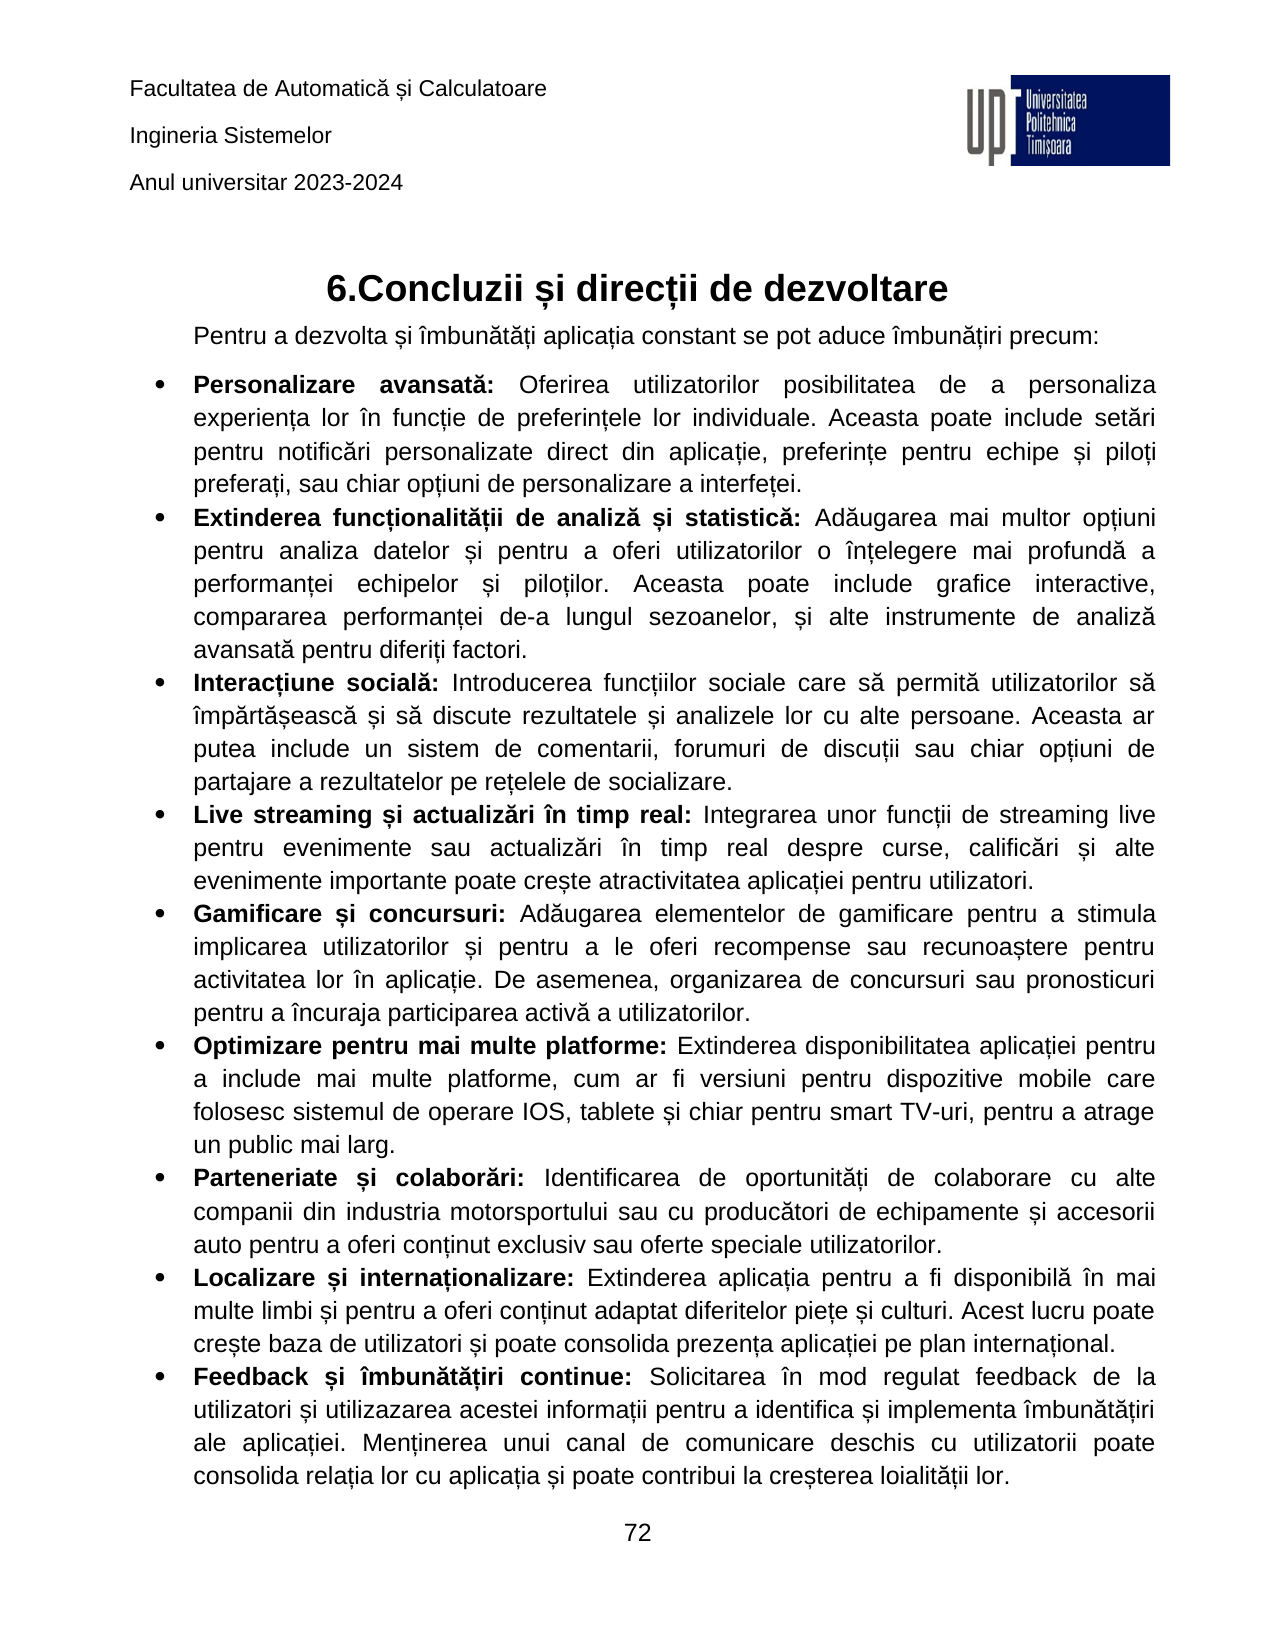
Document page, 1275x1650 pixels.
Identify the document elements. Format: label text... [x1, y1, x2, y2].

list Live streaming și actualizări în timp real: Integrarea unor funcții de streaming live pentru evenimente sau actualizări în timp real despre curse, calificări și alte evenimente importante poate crește atractivitatea aplicației pentru utilizatori. [156, 800, 1157, 895]
list Localizare și internaționalizare: Extinderea aplicația pentru a fi disponibilă în mai multe limbi și pentru a oferi conținut adaptat diferitelor piețe și culturi. Acest lucru poate crește baza de utilizatori și poate consolida prezența aplicației pe plan internațional. [156, 1263, 1157, 1357]
list Interacțiune socială: Introducerea funcțiilor sociale care să permită utilizatorilor să împărtășească și să discute rezultatele și analizele lor cu alte persoane. Aceasta ar putea include un sistem de comentarii, forumuri de discuții sau chiar opțiuni de partajare a rezultatelor pe rețelele de socializare. [156, 668, 1157, 796]
picture [967, 75, 1171, 166]
list Optimizare pentru mai multe platforme: Extinderea disponibilitatea aplicației pentru a include mai multe platforme, cum ar fi versiuni pentru dispozitive mobile care folosesc sistemul de operare IOS, tablete și chiar pentru smart TV-uri, pentru a atrage un public mai larg. [156, 1031, 1157, 1159]
list Extinderea funcționalității de analiză și statistică: Adăugarea mai multor opțiuni pentru analiza datelor și pentru a oferi utilizatorilor o înțelegere mai profundă a performanței echipelor și piloților. Aceasta poate include grafice interactive, compararea performanței de-a lungul sezoanelor, și alte instrumente de analiză avansată pentru diferiți factori. [156, 502, 1157, 663]
list Feedback și îmbunătățiri continue: Solicitarea în mod regulat feedback de la utilizatori și utilizazarea acestei informații pentru a identifica și implementa îmbunătățiri ale aplicației. Menținerea unui canal de comunicare deschis cu utilizatorii poate consolida relația lor cu aplicația și poate contribui la creșterea loialității lor. [156, 1362, 1157, 1490]
list Parteneriate și colaborări: Identificarea de oportunități de colaborare cu alte companii din industria motorsportului sau cu producători de echipamente și accesorii auto pentru a oferi conținut exclusiv sau oferte speciale utilizatorilor. [156, 1163, 1157, 1258]
list Gamificare și concursuri: Adăugarea elementelor de gamificare pentru a stimula implicarea utilizatorilor și pentru a le oferi recompense sau recunoaștere pentru activitatea lor în aplicație. De asemenea, organizarea de concursuri sau pronosticuri pentru a încuraja participarea activă a utilizatorilor. [156, 899, 1157, 1027]
subtitle 6.Concluzii și direcții de dezvoltare [118, 266, 1157, 309]
text Pentru a dezvolta și îmbunătăți aplicația constant se pot aduce îmbunățiri precum: [118, 321, 1157, 349]
list Personalizare avansată: Oferirea utilizatorilor posibilitatea de a personaliza experiența lor în funcție de preferințele lor individuale. Aceasta poate include setări pentru notificări personalizate direct din aplicație, preferințe pentru echipe și piloți preferați, sau chiar opțiuni de personalizare a interfeței. [156, 370, 1157, 498]
